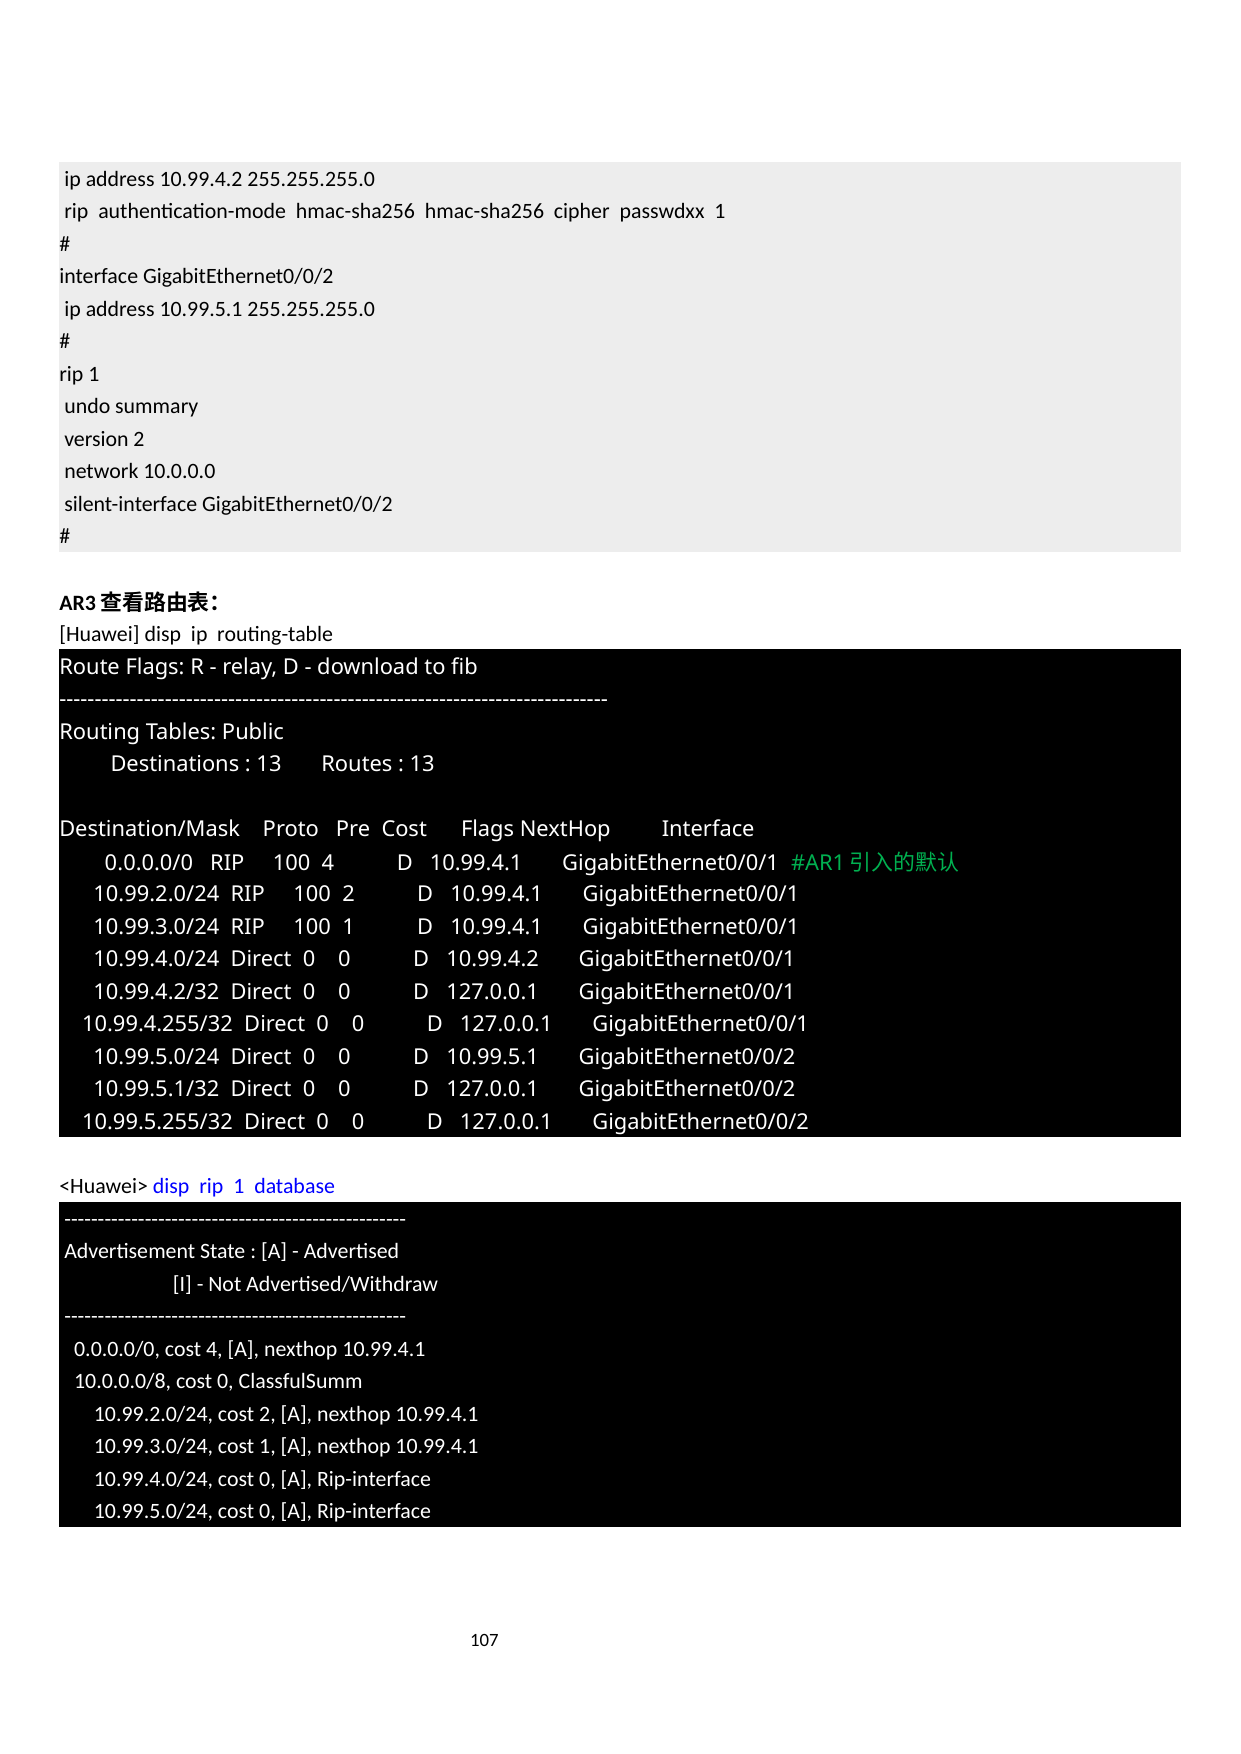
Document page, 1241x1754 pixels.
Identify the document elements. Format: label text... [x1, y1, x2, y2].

text # [59, 227, 1181, 259]
text <Huawei> disp rip 1 database [59, 1169, 1181, 1202]
text ip address 10.99.5.1 255.255.255.0 [59, 292, 1181, 324]
text network 10.0.0.0 [59, 454, 1181, 487]
text 10.0.0.0/8, cost 0, ClassfulSumm [59, 1364, 1181, 1397]
text version 2 [59, 422, 1181, 454]
text [Huawei] disp ip routing-table [59, 617, 1181, 649]
text AR3查看路由表： [59, 584, 1181, 617]
text silent-interface GigabitEthernet0/0/2 [59, 487, 1181, 519]
text Route Flags: R - relay, D - download to fib [59, 649, 1181, 682]
text ip address 10.99.4.2 255.255.255.0 [59, 162, 1181, 194]
text # [59, 324, 1181, 357]
text 10.99.2.0/24 RIP 100 2 D 10.99.4.1 GigabitEthernet0/0/1 [59, 877, 1181, 909]
text 10.99.4.255/32 Direct 0 0 D 127.0.0.1 GigabitEthernet0/0/1 [59, 1007, 1181, 1039]
text Destinations : 13 Routes : 13 [59, 747, 1181, 779]
text 10.99.3.0/24, cost 1, [A], nexthop 10.99.4.1 [59, 1429, 1181, 1462]
text undo summary [59, 389, 1181, 422]
text 10.99.4.0/24, cost 0, [A], Rip-interface [59, 1462, 1181, 1494]
text 10.99.4.2/32 Direct 0 0 D 127.0.0.1 GigabitEthernet0/0/1 [59, 974, 1181, 1007]
text 10.99.5.0/24, cost 0, [A], Rip-interface [59, 1494, 1181, 1527]
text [59, 194, 1181, 227]
text ------------------------------------------------------------------------------ [59, 682, 1181, 714]
text Advertisement State : [A] - Advertised [59, 1234, 1181, 1267]
text --------------------------------------------------- [59, 1299, 1181, 1332]
text Destination/Mask Proto Pre Cost Flags NextHop Interface [59, 812, 1181, 844]
text Routing Tables: Public [59, 714, 1181, 747]
text 10.99.5.255/32 Direct 0 0 D 127.0.0.1 GigabitEthernet0/0/2 [59, 1104, 1181, 1137]
text rip 1 [59, 357, 1181, 389]
text 0.0.0.0/0 RIP 100 4 D 10.99.4.1 GigabitEthernet0/0/1 #AR1引入的默认 [59, 844, 1181, 877]
text interface GigabitEthernet0/0/2 [59, 259, 1181, 292]
text 10.99.4.0/24 Direct 0 0 D 10.99.4.2 GigabitEthernet0/0/1 [59, 942, 1181, 974]
text 10.99.5.0/24 Direct 0 0 D 10.99.5.1 GigabitEthernet0/0/2 [59, 1039, 1181, 1072]
text 10.99.3.0/24 RIP 100 1 D 10.99.4.1 GigabitEthernet0/0/1 [59, 909, 1181, 942]
text [I] - Not Advertised/Withdraw [59, 1267, 1181, 1299]
text 10.99.2.0/24, cost 2, [A], nexthop 10.99.4.1 [59, 1397, 1181, 1429]
text 0.0.0.0/0, cost 4, [A], nexthop 10.99.4.1 [59, 1332, 1181, 1364]
text # [59, 519, 1181, 552]
text --------------------------------------------------- [59, 1202, 1181, 1234]
text 10.99.5.1/32 Direct 0 0 D 127.0.0.1 GigabitEthernet0/0/2 [59, 1072, 1181, 1104]
